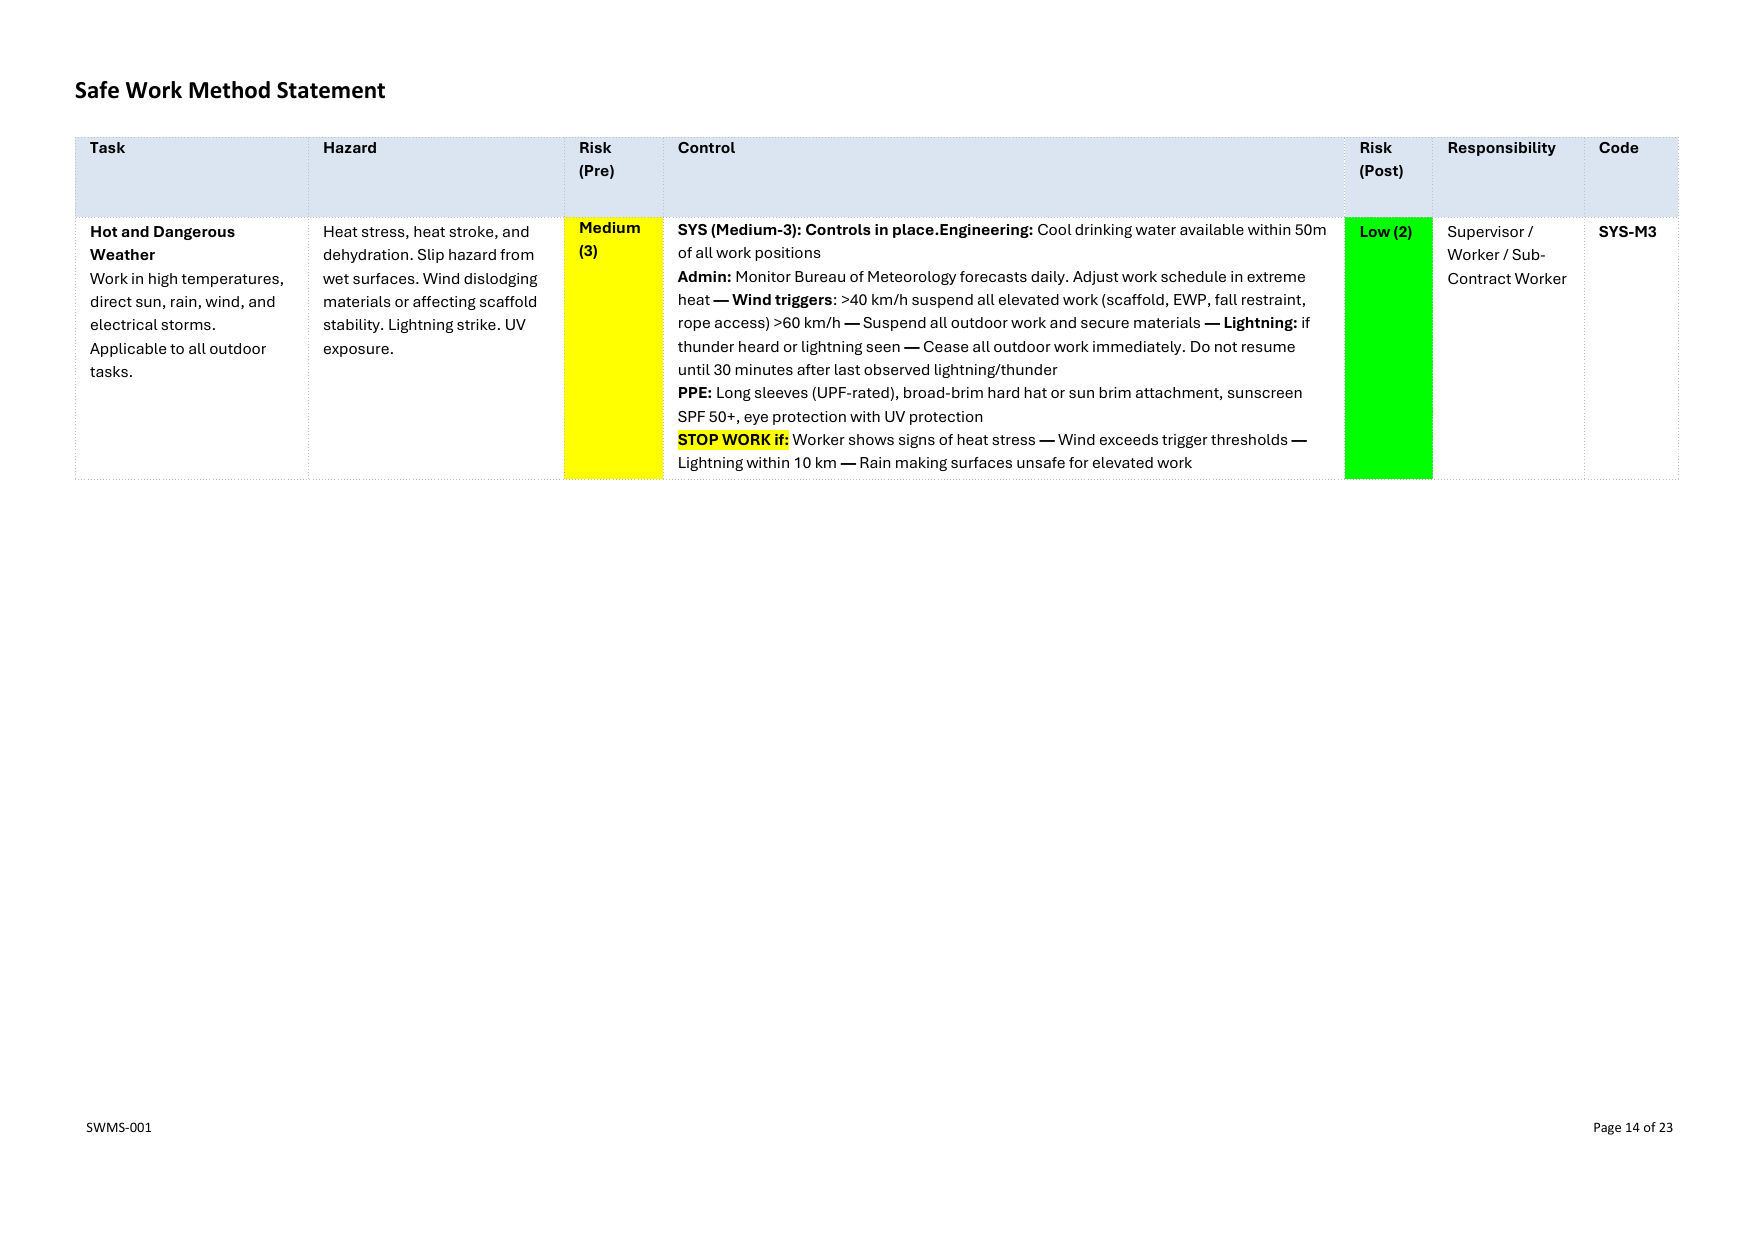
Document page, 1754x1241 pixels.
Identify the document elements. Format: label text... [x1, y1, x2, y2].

table_cell Low (2) [1345, 217, 1433, 479]
table_header Code [1584, 137, 1678, 217]
table_cell SYS-M3 [1584, 217, 1678, 479]
table_cell Supervisor / Worker / Sub-Contract Worker [1433, 217, 1584, 479]
table_header Control [663, 137, 1344, 217]
table_header Task [75, 137, 308, 217]
table_header Responsibility [1433, 137, 1584, 217]
table_header Risk (Post) [1345, 137, 1433, 217]
table_cell Medium (3) [564, 217, 663, 479]
table_header Risk (Pre) [564, 137, 663, 217]
table_cell SYS (Medium-3): Controls in place.Engineering: Cool drinking water available within 50m of all work positions Admin: Monitor Bureau of Meteorology forecasts daily. Adjust work schedule in extreme heat — Wind triggers: >40 km/h suspend all elevated work (scaffold, EWP, fall restraint, rope access) >60 km/h — Suspend all outdoor work and secure materials — Lightning: if thunder heard or lightning seen — Cease all outdoor work immediately. Do not resume until 30 minutes after last observed lightning/thunder PPE: Long sleeves (UPF-rated), broad-brim hard hat or sun brim attachment, sunscreen SPF 50+, eye protection with UV protection STOP WORK if: Worker shows signs of heat stress — Wind exceeds trigger thresholds — Lightning within 10 km — Rain making surfaces unsafe for elevated work [663, 217, 1344, 479]
table_cell Hot and Dangerous Weather Work in high temperatures, direct sun, rain, wind, and electrical storms. Applicable to all outdoor tasks. [75, 217, 308, 479]
table_header Hazard [308, 137, 564, 217]
table_cell Heat stress, heat stroke, and dehydration. Slip hazard from wet surfaces. Wind dislodging materials or affecting scaffold stability. Lightning strike. UV exposure. [308, 217, 564, 479]
